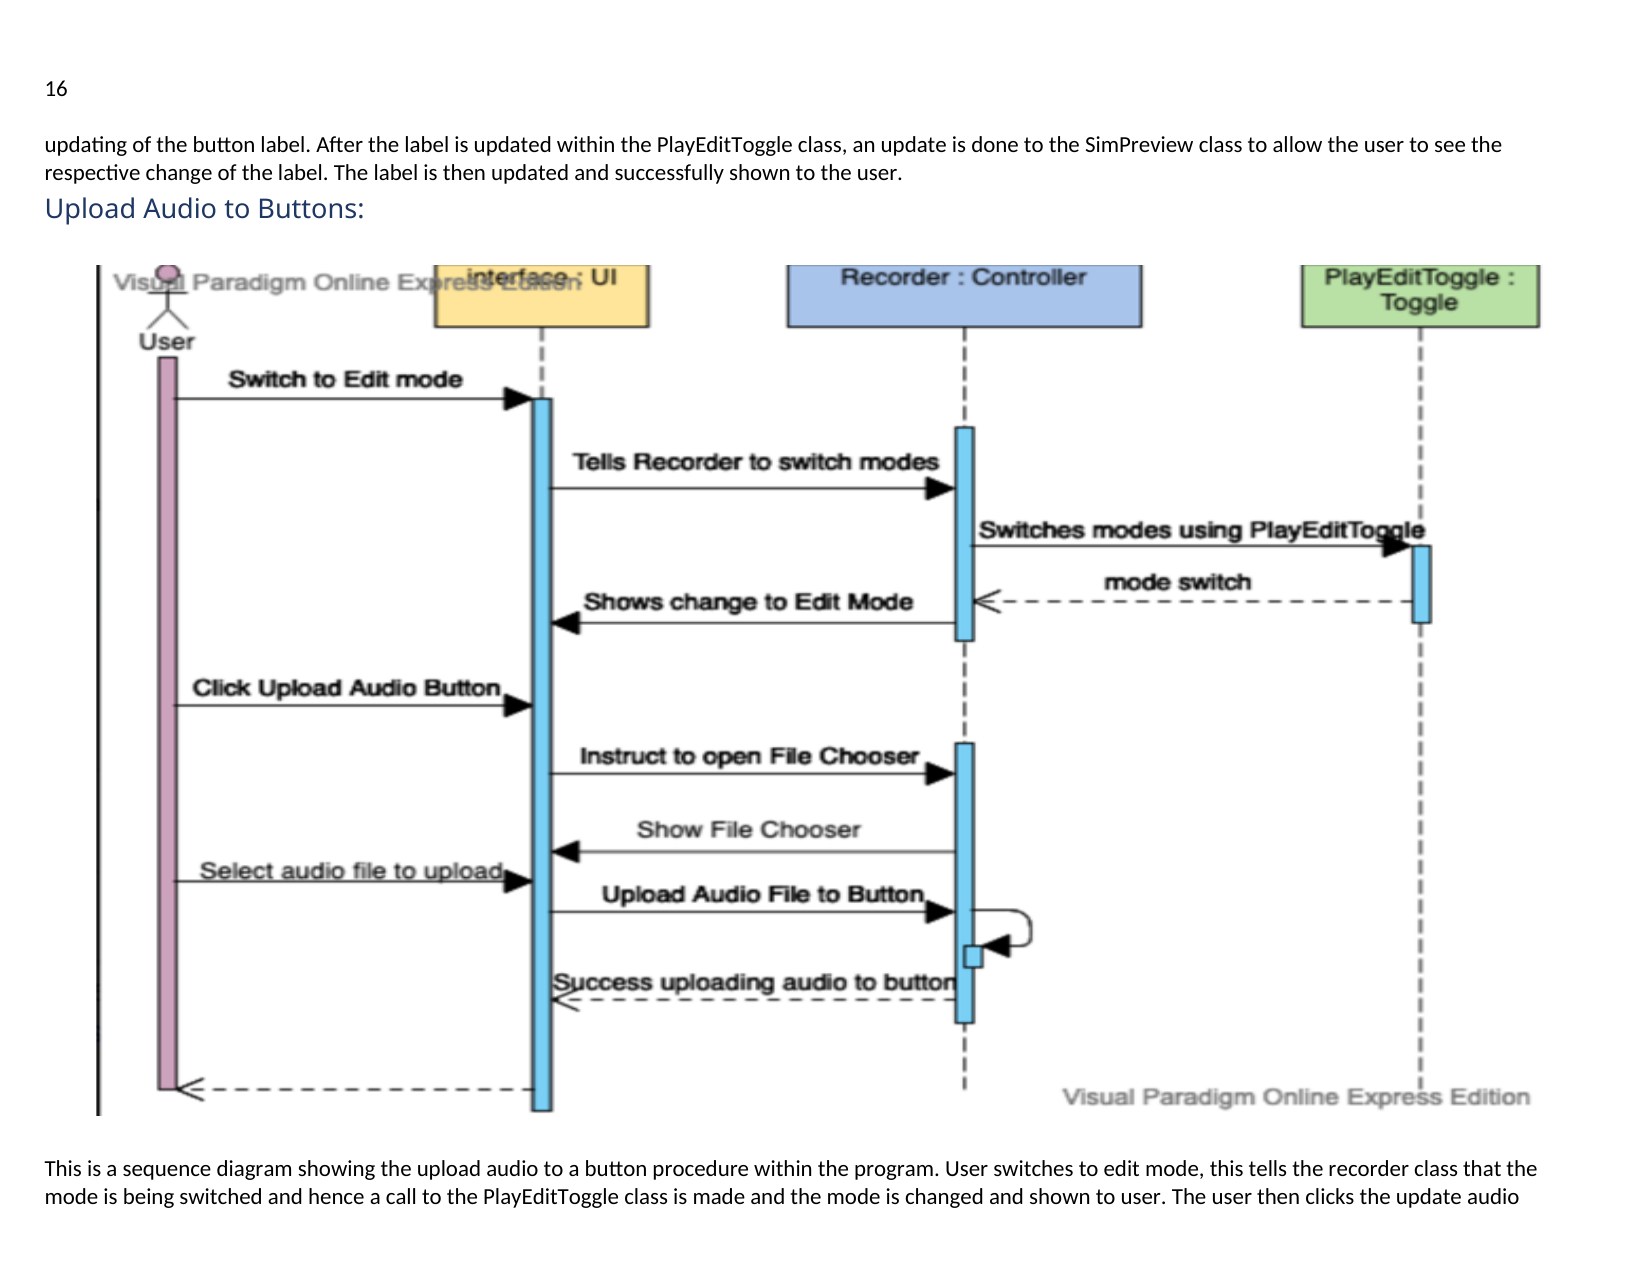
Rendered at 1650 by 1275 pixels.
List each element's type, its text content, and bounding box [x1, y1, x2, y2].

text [44, 1154, 1595, 1210]
subtitle Upload Audio to Buttons: [44, 190, 1595, 227]
picture [96, 265, 1543, 1116]
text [44, 130, 1595, 186]
